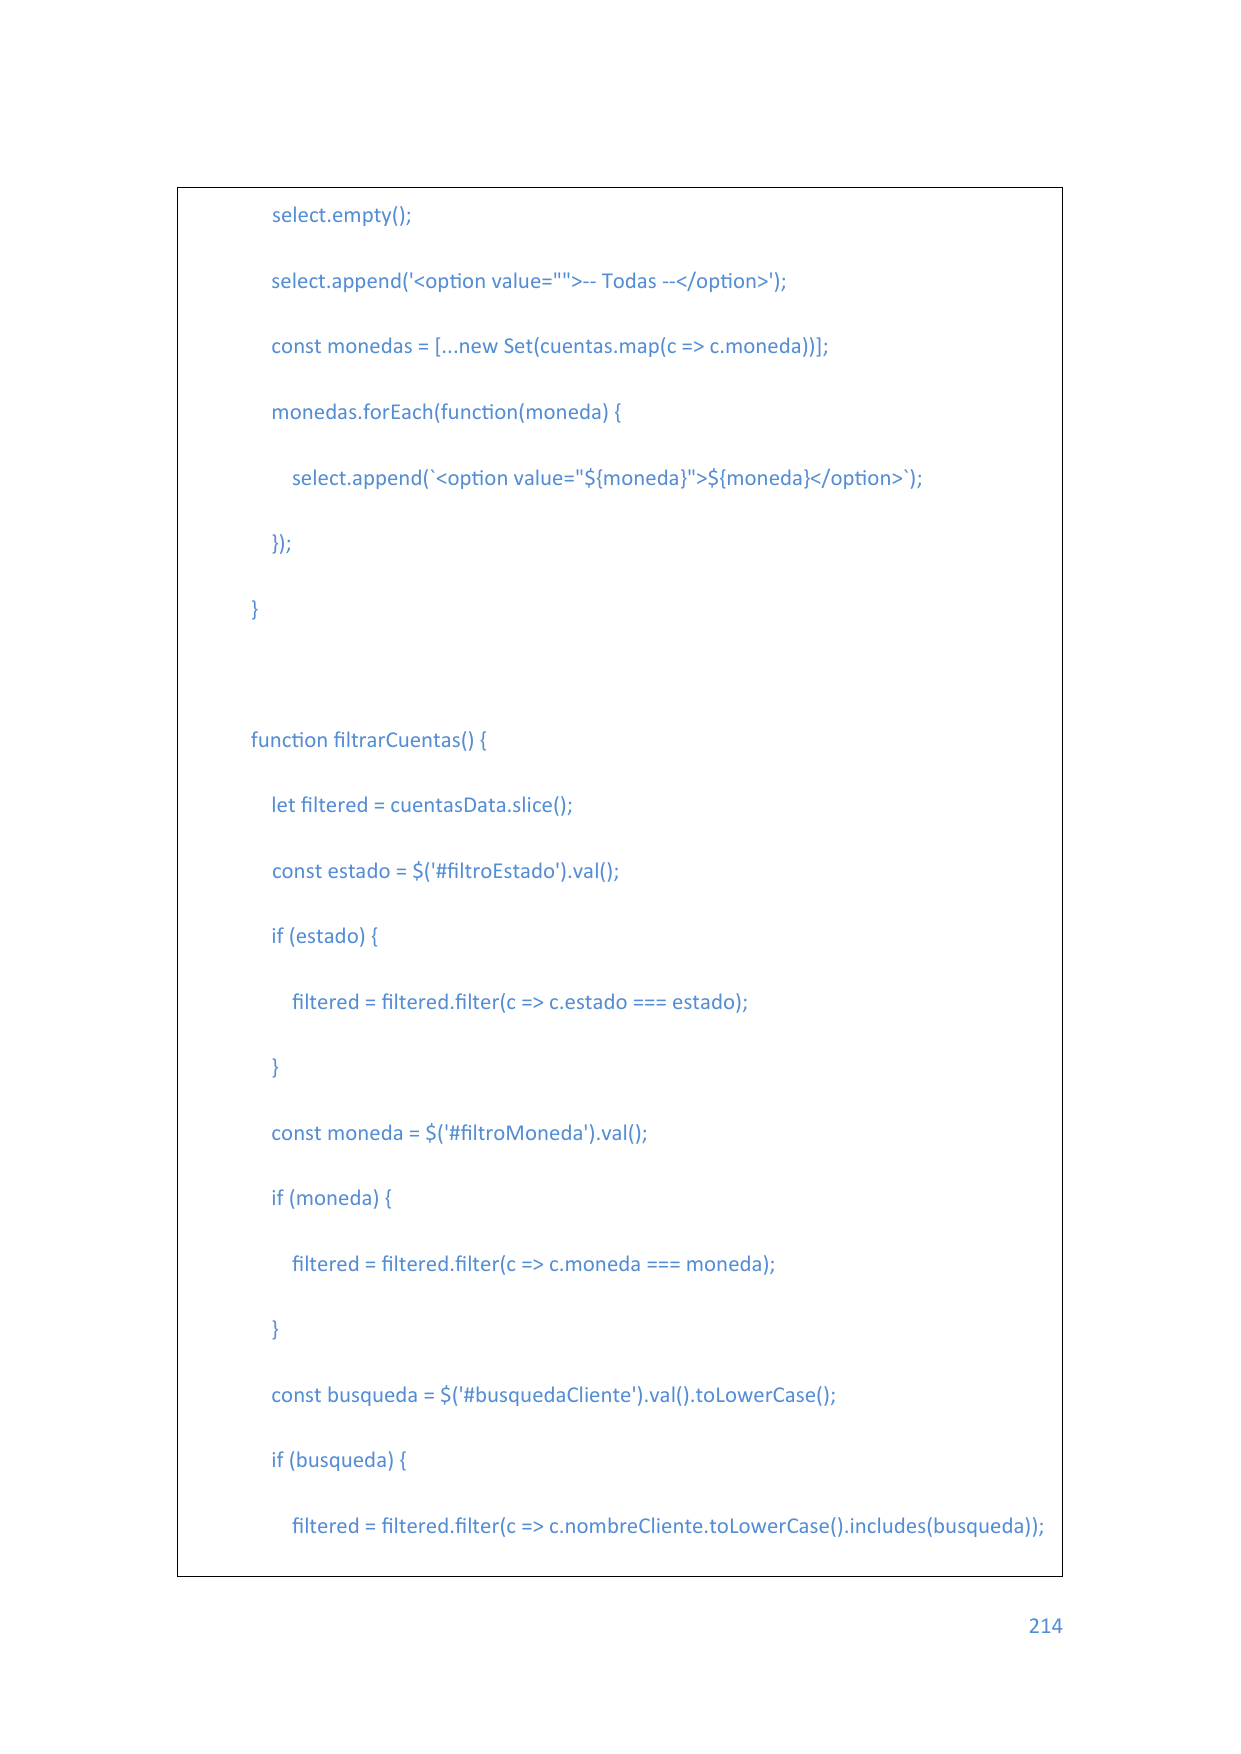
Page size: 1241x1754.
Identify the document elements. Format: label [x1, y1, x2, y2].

table_header [178, 188, 1062, 1576]
